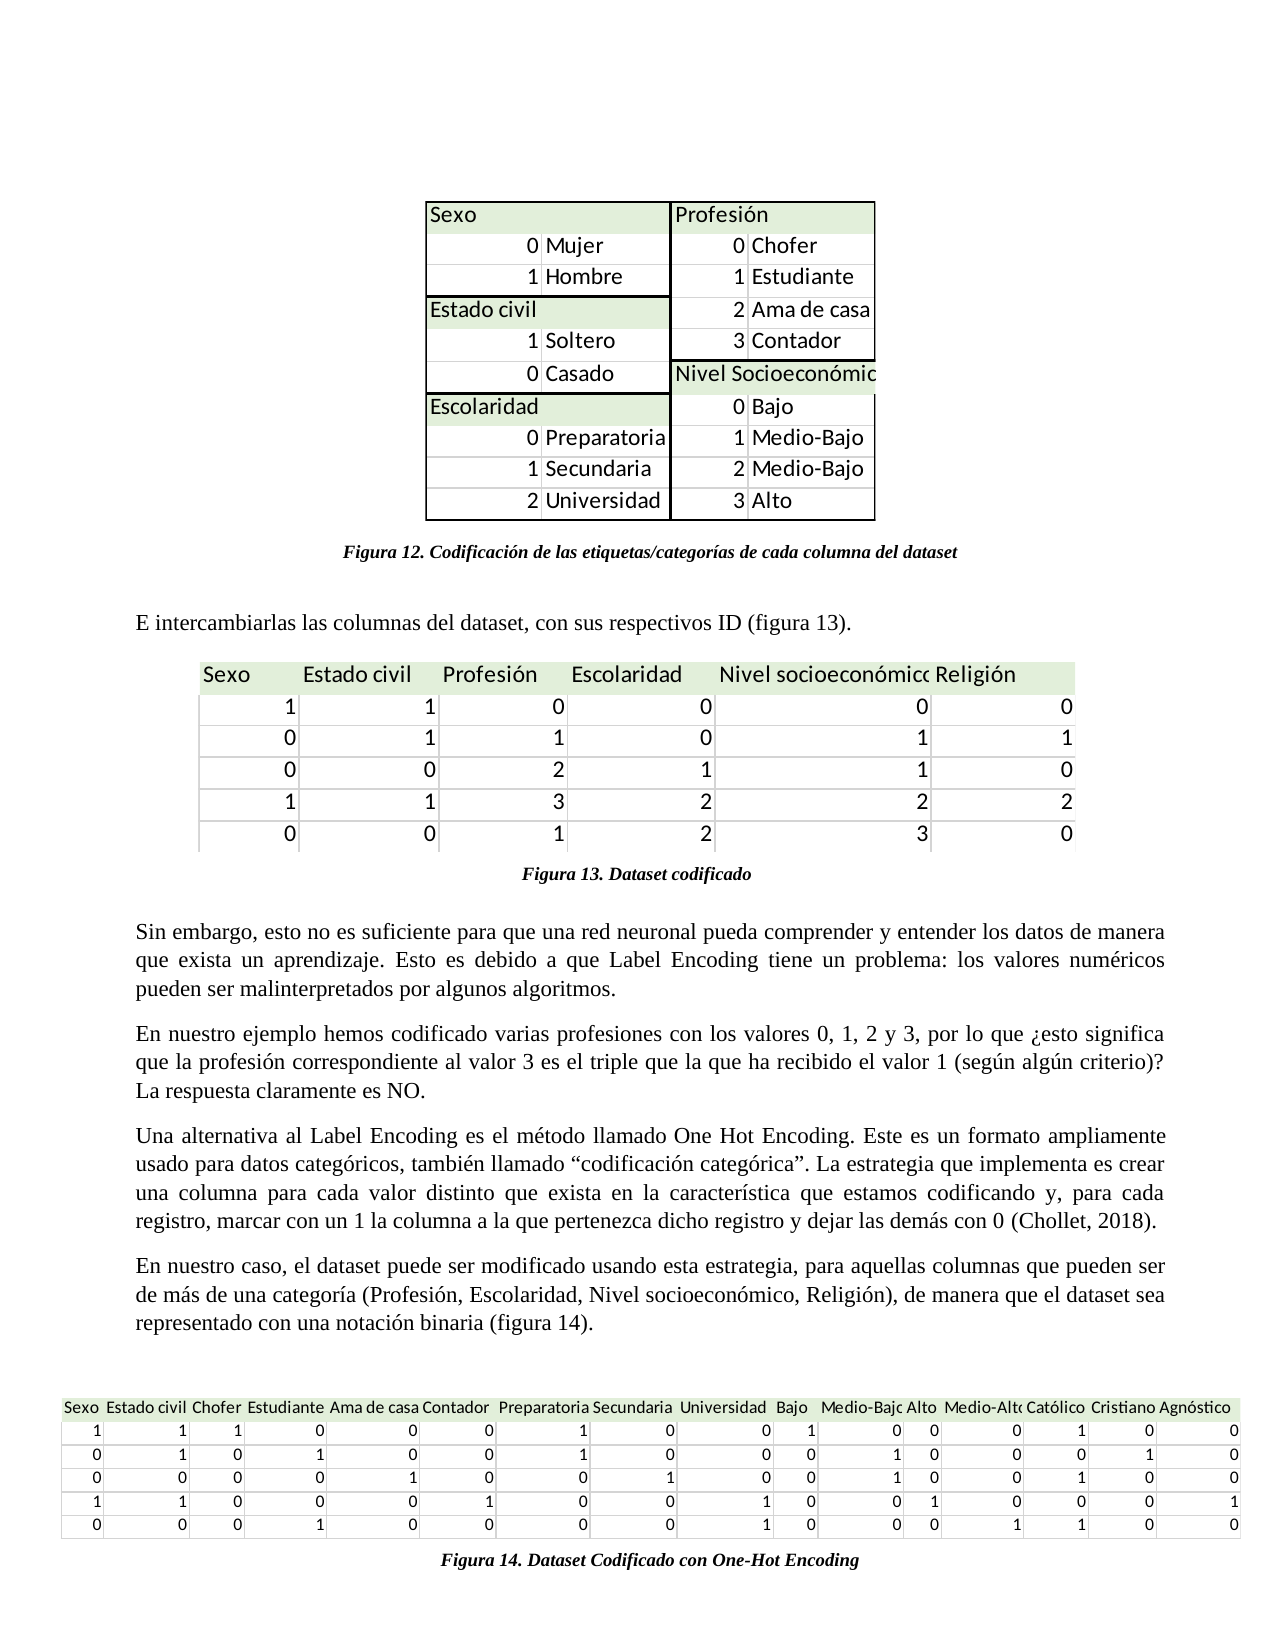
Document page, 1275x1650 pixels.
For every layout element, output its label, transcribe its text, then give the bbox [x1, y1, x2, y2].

text E intercambiarlas las columnas del dataset, con sus respectivos ID (figura 13). [135, 609, 1167, 636]
text Figura 12. Codificación de las etiquetas/categorías de cada columna del dataset [135, 541, 1167, 562]
text En nuestro ejemplo hemos codificado varias profesiones con los valores 0, 1, 2 y 3, por lo que ¿esto significa que la profesión correspondiente al valor 3 es el triple que la que ha recibido el valor 1 (según algún criterio)? La respuesta claramente es NO. [135, 1075, 1167, 1103]
text Sin embargo, esto no es suficiente para que una red neuronal pueda comprender y entender los datos de manera que exista un aprendizaje. Esto es debido a que Label Encoding tiene un problema: los valores numéricos pueden ser malinterpretados por algunos algoritmos. [135, 918, 1167, 1001]
text En nuestro caso, el dataset puede ser modificado usando esta estrategia, para aquellas columnas que pueden ser de más de una categoría (Profesión, Escolaridad, Nivel socioeconómico, Religión), de manera que el dataset sea representado con una notación binaria (figura 14). [135, 1252, 1167, 1336]
text Una alternativa al Label Encoding es el método llamado One Hot Encoding. Este es un formato ampliamente usado para datos categóricos, también llamado “codificación categórica”. La estrategia que implementa es crear una columna para cada valor distinto que exista en la característica que estamos codificando y, para cada registro, marcar con un 1 la columna a la que pertenezca dicho registro y dejar las demás con 0. [135, 1122, 1167, 1233]
